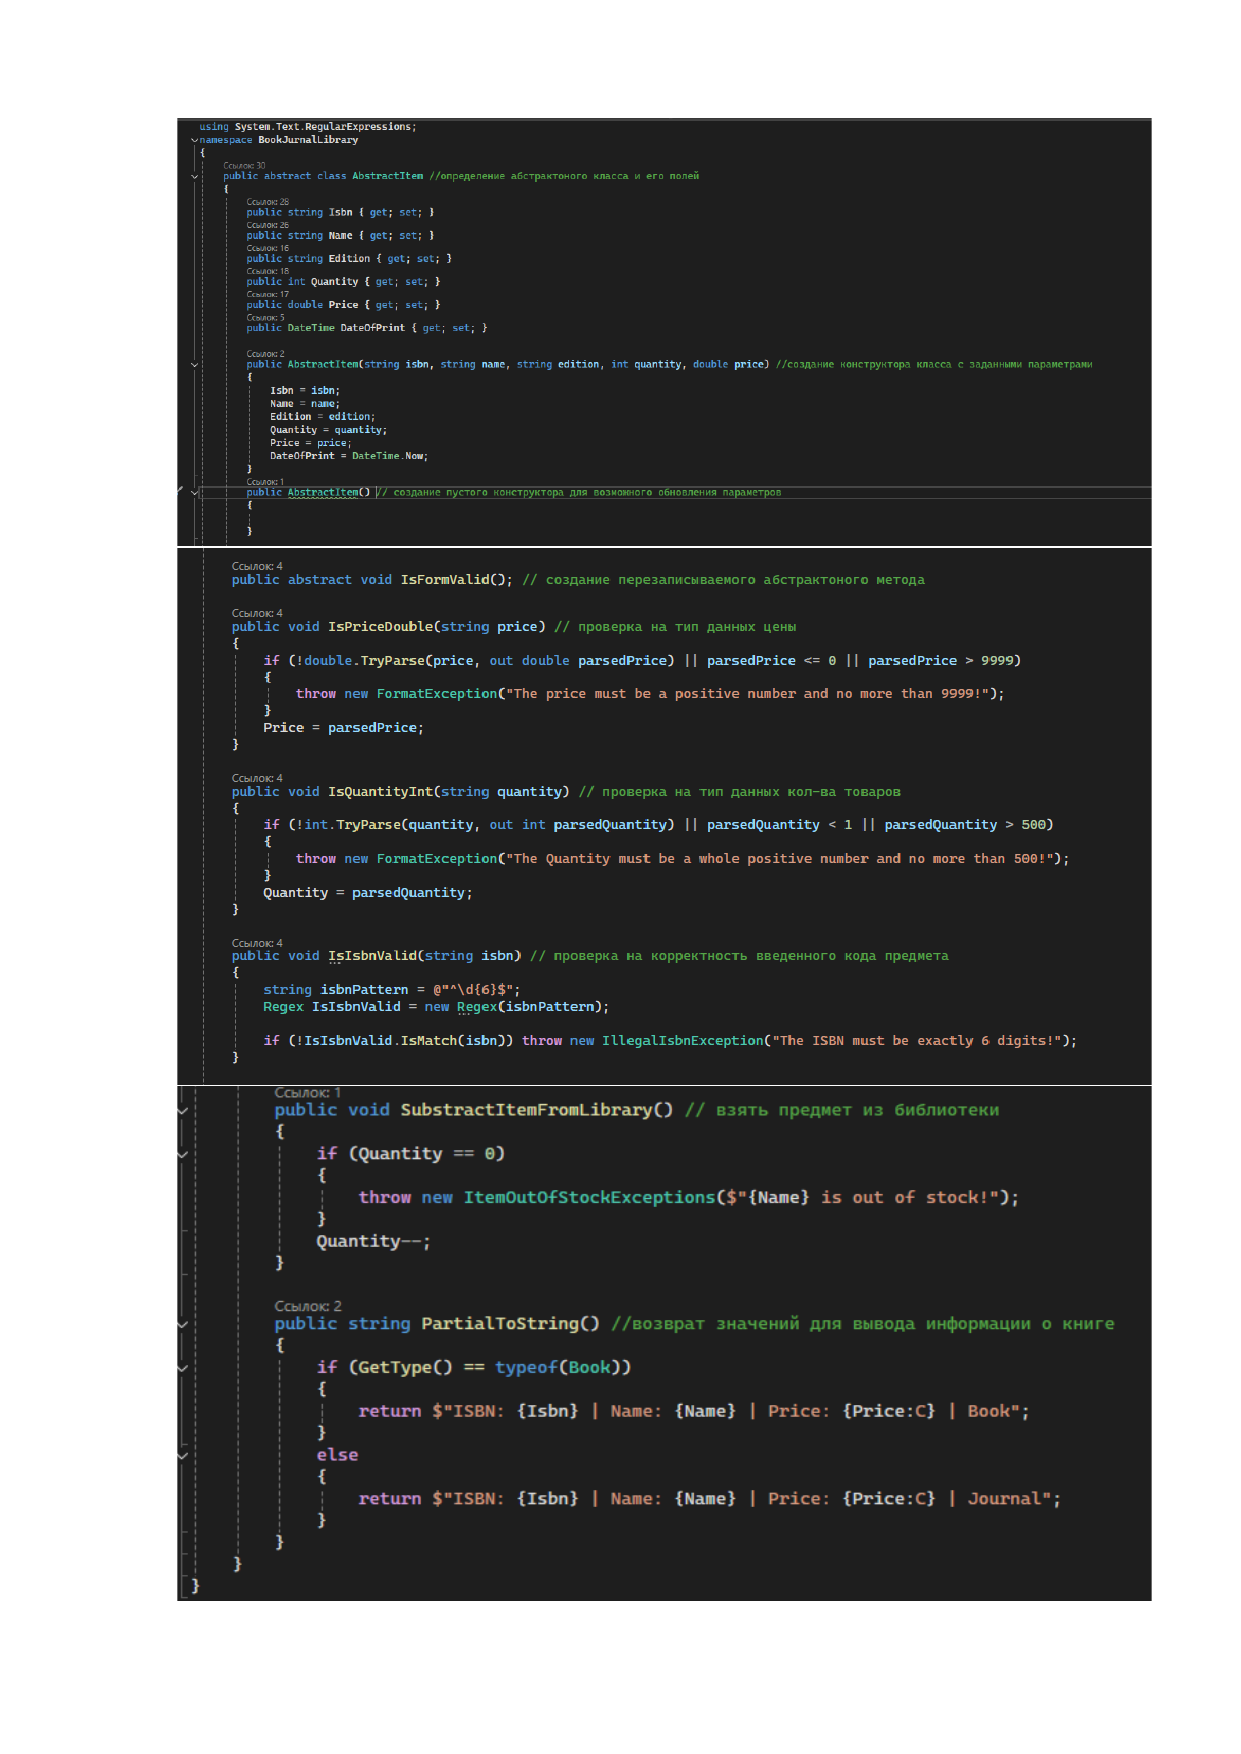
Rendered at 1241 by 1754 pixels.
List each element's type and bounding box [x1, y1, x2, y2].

picture [177, 548, 1152, 1085]
picture [177, 118, 1152, 546]
picture [177, 1086, 1152, 1601]
